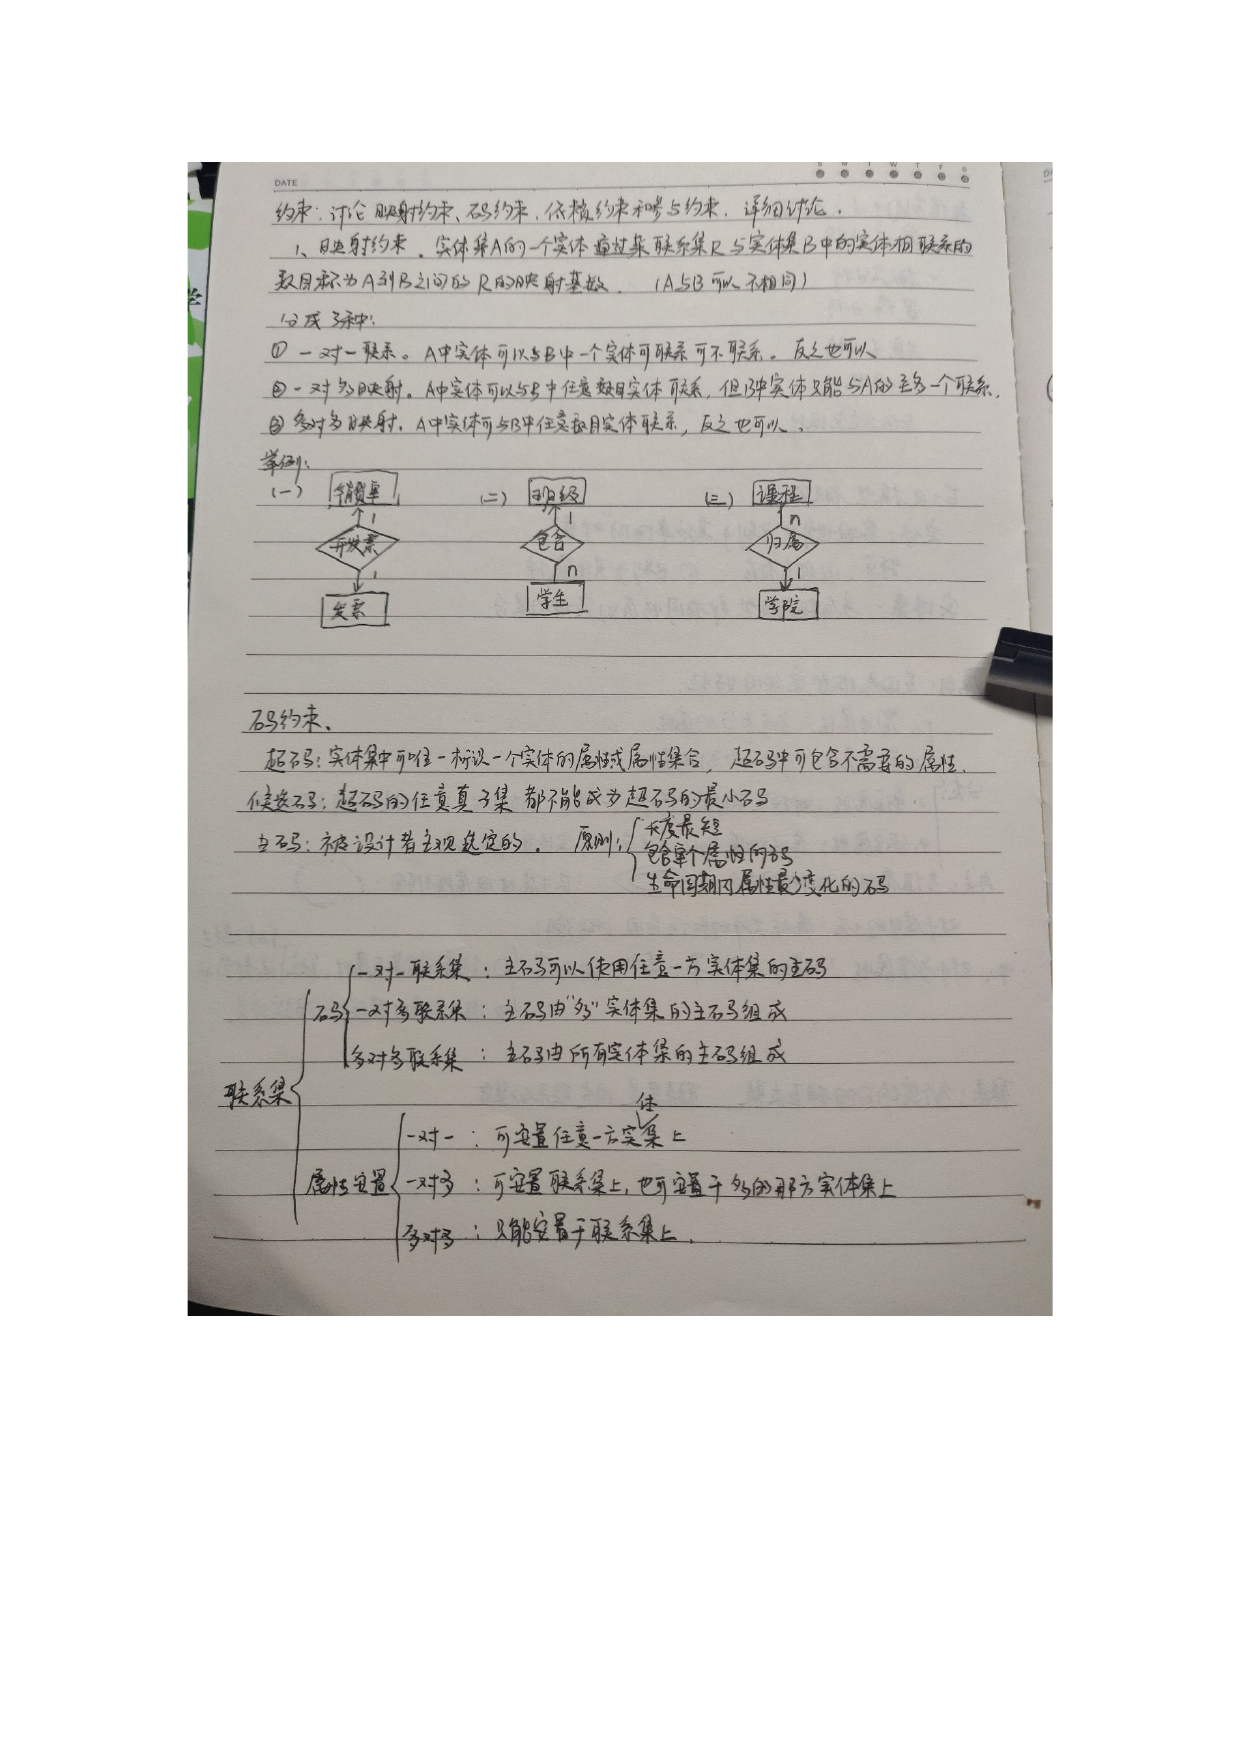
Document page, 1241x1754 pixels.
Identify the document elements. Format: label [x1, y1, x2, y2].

picture [187, 162, 1053, 1316]
